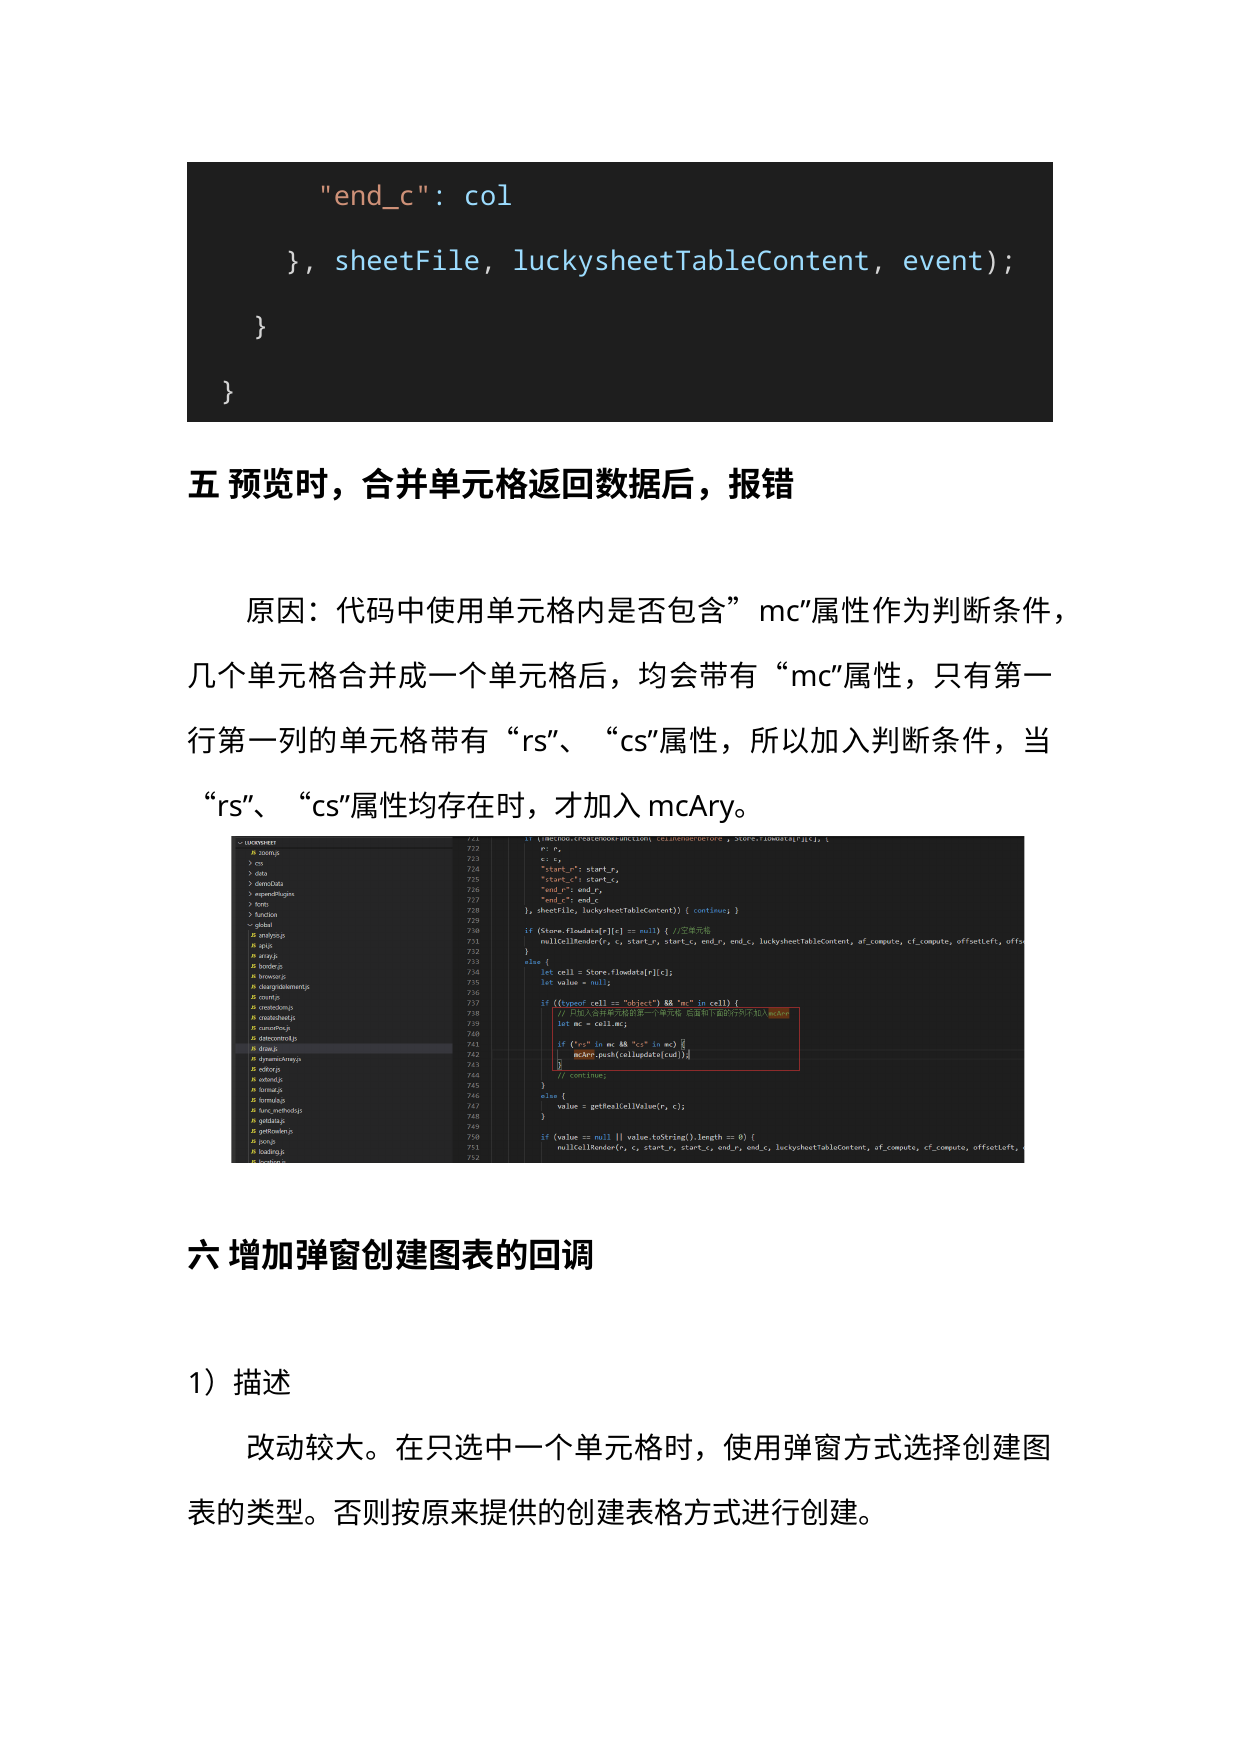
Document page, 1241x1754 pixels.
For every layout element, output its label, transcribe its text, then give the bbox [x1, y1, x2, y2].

text } [187, 292, 1053, 357]
text 原因：代码中使用单元格内是否包含”mc”属性作为判断条件，几个单元格合并成一个单元格后，均会带有“mc”属性，只有第一行第一列的单元格带有“rs”、“cs”属性，所以加入判断条件，当“rs”、“cs”属性均存在时，才加入mcAry。 [187, 576, 1053, 836]
picture [231, 836, 1025, 1163]
text } [187, 357, 1053, 422]
text "end_c": col [187, 162, 1053, 227]
text 1）描述 [187, 1348, 1053, 1413]
text }, sheetFile, luckysheetTableContent, event); [187, 227, 1053, 292]
subtitle 五 预览时，合并单元格返回数据后，报错 [187, 449, 1053, 514]
subtitle 六 增加弹窗创建图表的回调 [187, 1221, 1053, 1286]
text 改动较大。在只选中一个单元格时，使用弹窗方式选择创建图表的类型。否则按原来提供的创建表格方式进行创建。 [187, 1413, 1053, 1543]
